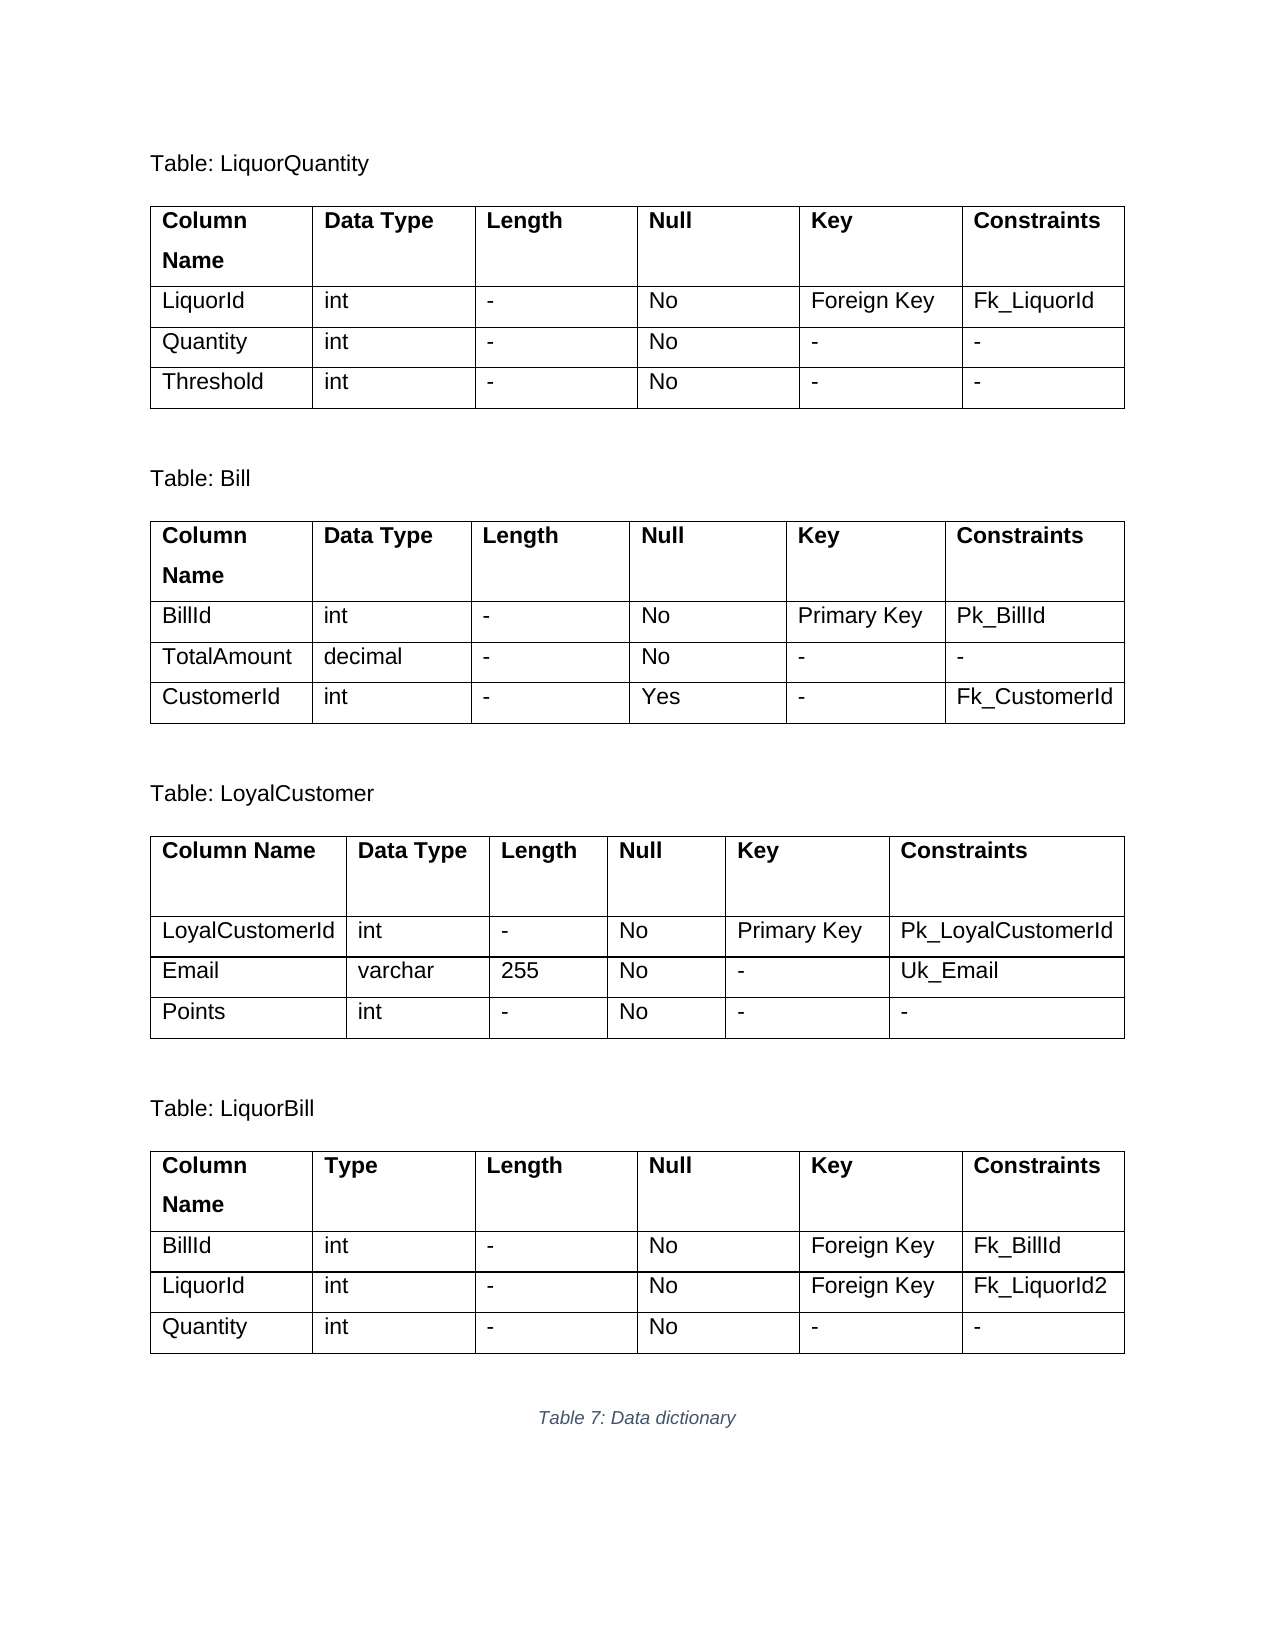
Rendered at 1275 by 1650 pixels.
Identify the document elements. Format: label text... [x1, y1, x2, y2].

table_header Type [313, 1152, 475, 1231]
table_cell - [726, 998, 889, 1037]
text Table: LiquorQuantity [150, 150, 1125, 176]
table_cell - [472, 602, 629, 642]
table_cell No [638, 287, 799, 327]
table_cell int [347, 998, 489, 1037]
table_cell Foreign Key [800, 1273, 962, 1312]
table_cell Primary Key [787, 602, 945, 642]
table_cell - [946, 643, 1124, 682]
table_cell TotalAmount [151, 643, 312, 682]
text Table 7: Data dictionary [150, 1407, 1125, 1428]
table_cell int [347, 917, 489, 956]
table_cell int [313, 1232, 475, 1271]
table_header Column Name [151, 837, 346, 916]
table_cell int [313, 602, 471, 642]
table_cell varchar [347, 958, 489, 997]
table_cell Email [151, 958, 346, 997]
table_cell - [490, 917, 607, 956]
table_cell CustomerId [151, 683, 312, 723]
table_cell Pk_LoyalCustomerId [890, 917, 1124, 956]
table_cell Fk_CustomerId [946, 683, 1124, 723]
table_header Key [726, 837, 889, 916]
table_header Length [490, 837, 607, 916]
table_cell No [608, 917, 725, 956]
table_header Null [608, 837, 725, 916]
table_cell - [800, 1313, 962, 1352]
text Table: Bill [150, 465, 1125, 491]
table_cell Fk_LiquorId [963, 287, 1124, 327]
table_cell No [608, 958, 725, 997]
table_cell - [472, 683, 629, 723]
table_header Column Name [151, 522, 312, 601]
table_header Length [476, 207, 637, 286]
table_cell - [890, 998, 1124, 1037]
table_cell LiquorId [151, 287, 312, 327]
table_cell - [963, 328, 1124, 367]
table_cell Foreign Key [800, 287, 962, 327]
table_cell - [490, 998, 607, 1037]
table_header Data Type [313, 522, 471, 601]
table_cell - [787, 643, 945, 682]
table_header Key [800, 207, 962, 286]
table_cell Points [151, 998, 346, 1037]
table_header Column Name [151, 207, 312, 286]
table_header Constraints [890, 837, 1124, 916]
table_header Data Type [347, 837, 489, 916]
table_cell - [476, 1232, 637, 1271]
table_cell 255 [490, 958, 607, 997]
table_cell - [476, 328, 637, 367]
table_cell Fk_BillId [963, 1232, 1124, 1271]
table_cell - [476, 368, 637, 408]
table_cell Quantity [151, 1313, 312, 1352]
table_cell Quantity [151, 328, 312, 367]
table_cell No [638, 368, 799, 408]
table_cell No [638, 1273, 799, 1312]
table_cell Pk_BillId [946, 602, 1124, 642]
text Table: LoyalCustomer [150, 780, 1125, 806]
table_header Constraints [946, 522, 1124, 601]
table_cell - [963, 368, 1124, 408]
table_cell int [313, 287, 475, 327]
table_header Length [476, 1152, 637, 1231]
table_header Null [638, 1152, 799, 1231]
table_cell - [472, 643, 629, 682]
table_header Data Type [313, 207, 475, 286]
table_cell Yes [630, 683, 786, 723]
table_cell No [630, 643, 786, 682]
table_cell LoyalCustomerId [151, 917, 346, 956]
table_cell No [638, 328, 799, 367]
table_cell Foreign Key [800, 1232, 962, 1271]
table_cell Fk_LiquorId2 [963, 1273, 1124, 1312]
table_cell - [787, 683, 945, 723]
table_cell decimal [313, 643, 471, 682]
table_cell No [630, 602, 786, 642]
table_header Null [638, 207, 799, 286]
table_cell - [800, 328, 962, 367]
table_cell int [313, 368, 475, 408]
table_cell Uk_Email [890, 958, 1124, 997]
text Table: LiquorBill [150, 1095, 1125, 1121]
table_cell No [638, 1313, 799, 1352]
table_cell Primary Key [726, 917, 889, 956]
table_header Constraints [963, 207, 1124, 286]
table_cell int [313, 1273, 475, 1312]
table_cell No [638, 1232, 799, 1271]
table_cell BillId [151, 1232, 312, 1271]
table_cell int [313, 328, 475, 367]
table_cell No [608, 998, 725, 1037]
table_cell - [476, 1313, 637, 1352]
table_header Key [787, 522, 945, 601]
table_cell BillId [151, 602, 312, 642]
table_cell int [313, 683, 471, 723]
table_header Key [800, 1152, 962, 1231]
table_cell Threshold [151, 368, 312, 408]
table_cell - [726, 958, 889, 997]
table_header Null [630, 522, 786, 601]
table_cell LiquorId [151, 1273, 312, 1312]
table_cell - [963, 1313, 1124, 1352]
table_cell - [476, 1273, 637, 1312]
table_cell - [476, 287, 637, 327]
table_header Length [472, 522, 629, 601]
table_cell int [313, 1313, 475, 1352]
table_cell - [800, 368, 962, 408]
table_header Constraints [963, 1152, 1124, 1231]
table_header Column Name [151, 1152, 312, 1231]
